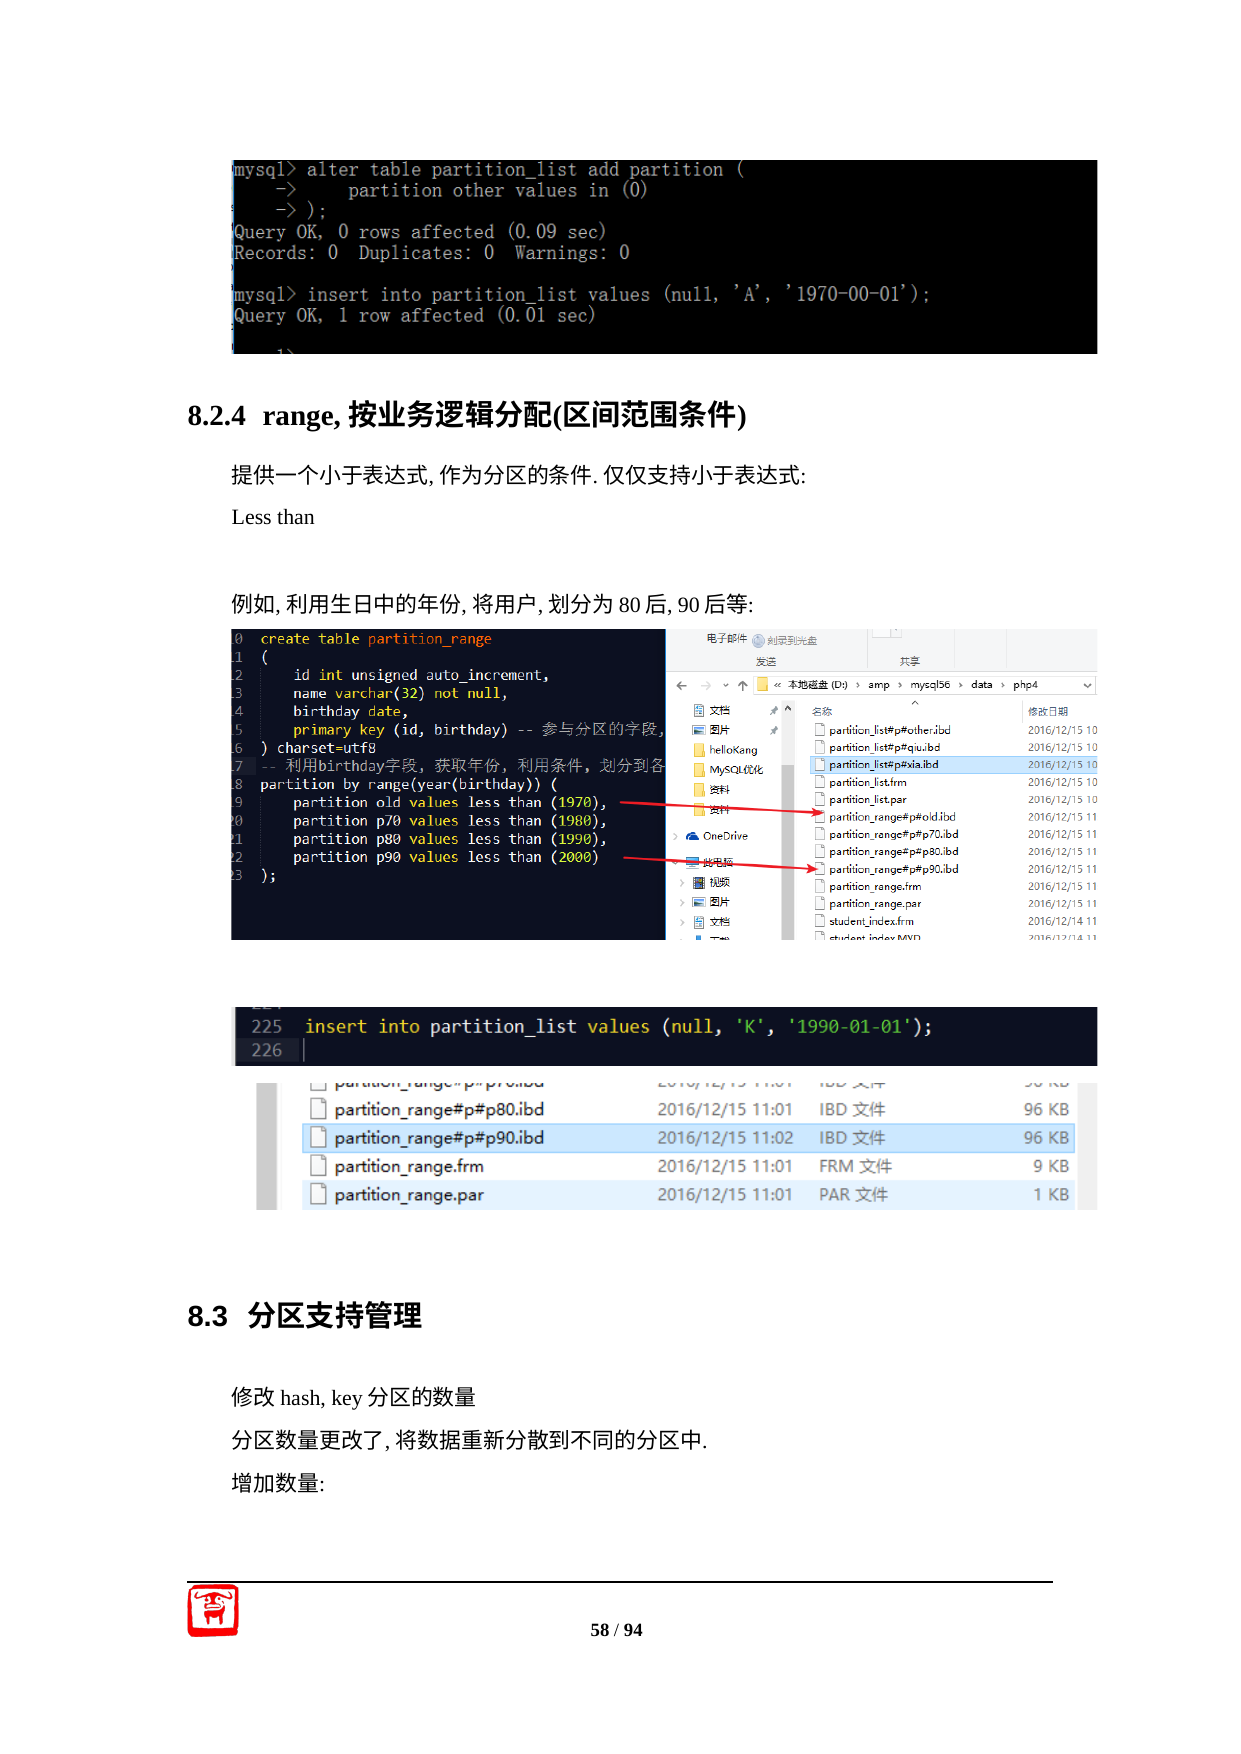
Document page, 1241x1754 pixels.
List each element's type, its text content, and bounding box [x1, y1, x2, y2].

picture [231, 1007, 1098, 1066]
picture [231, 629, 1098, 940]
picture [231, 1083, 1098, 1210]
text 增加数量: [187, 1466, 1053, 1498]
subtitle range, 按业务逻辑分配(区间范围条件) [187, 380, 1053, 445]
picture [231, 160, 1098, 354]
picture [187, 1584, 239, 1637]
subtitle 分区支持管理 [187, 1281, 1053, 1346]
text 分区数量更改了, 将数据重新分散到不同的分区中. [187, 1423, 1053, 1455]
text 提供一个小于表达式, 作为分区的条件. 仅仅支持小于表达式: [187, 458, 1053, 490]
text 修改 hash, key分区的数量 [187, 1380, 1053, 1412]
text Less than [187, 501, 1053, 533]
text 例如, 利用生日中的年份, 将用户, 划分为80后, 90后等: [187, 586, 1053, 619]
